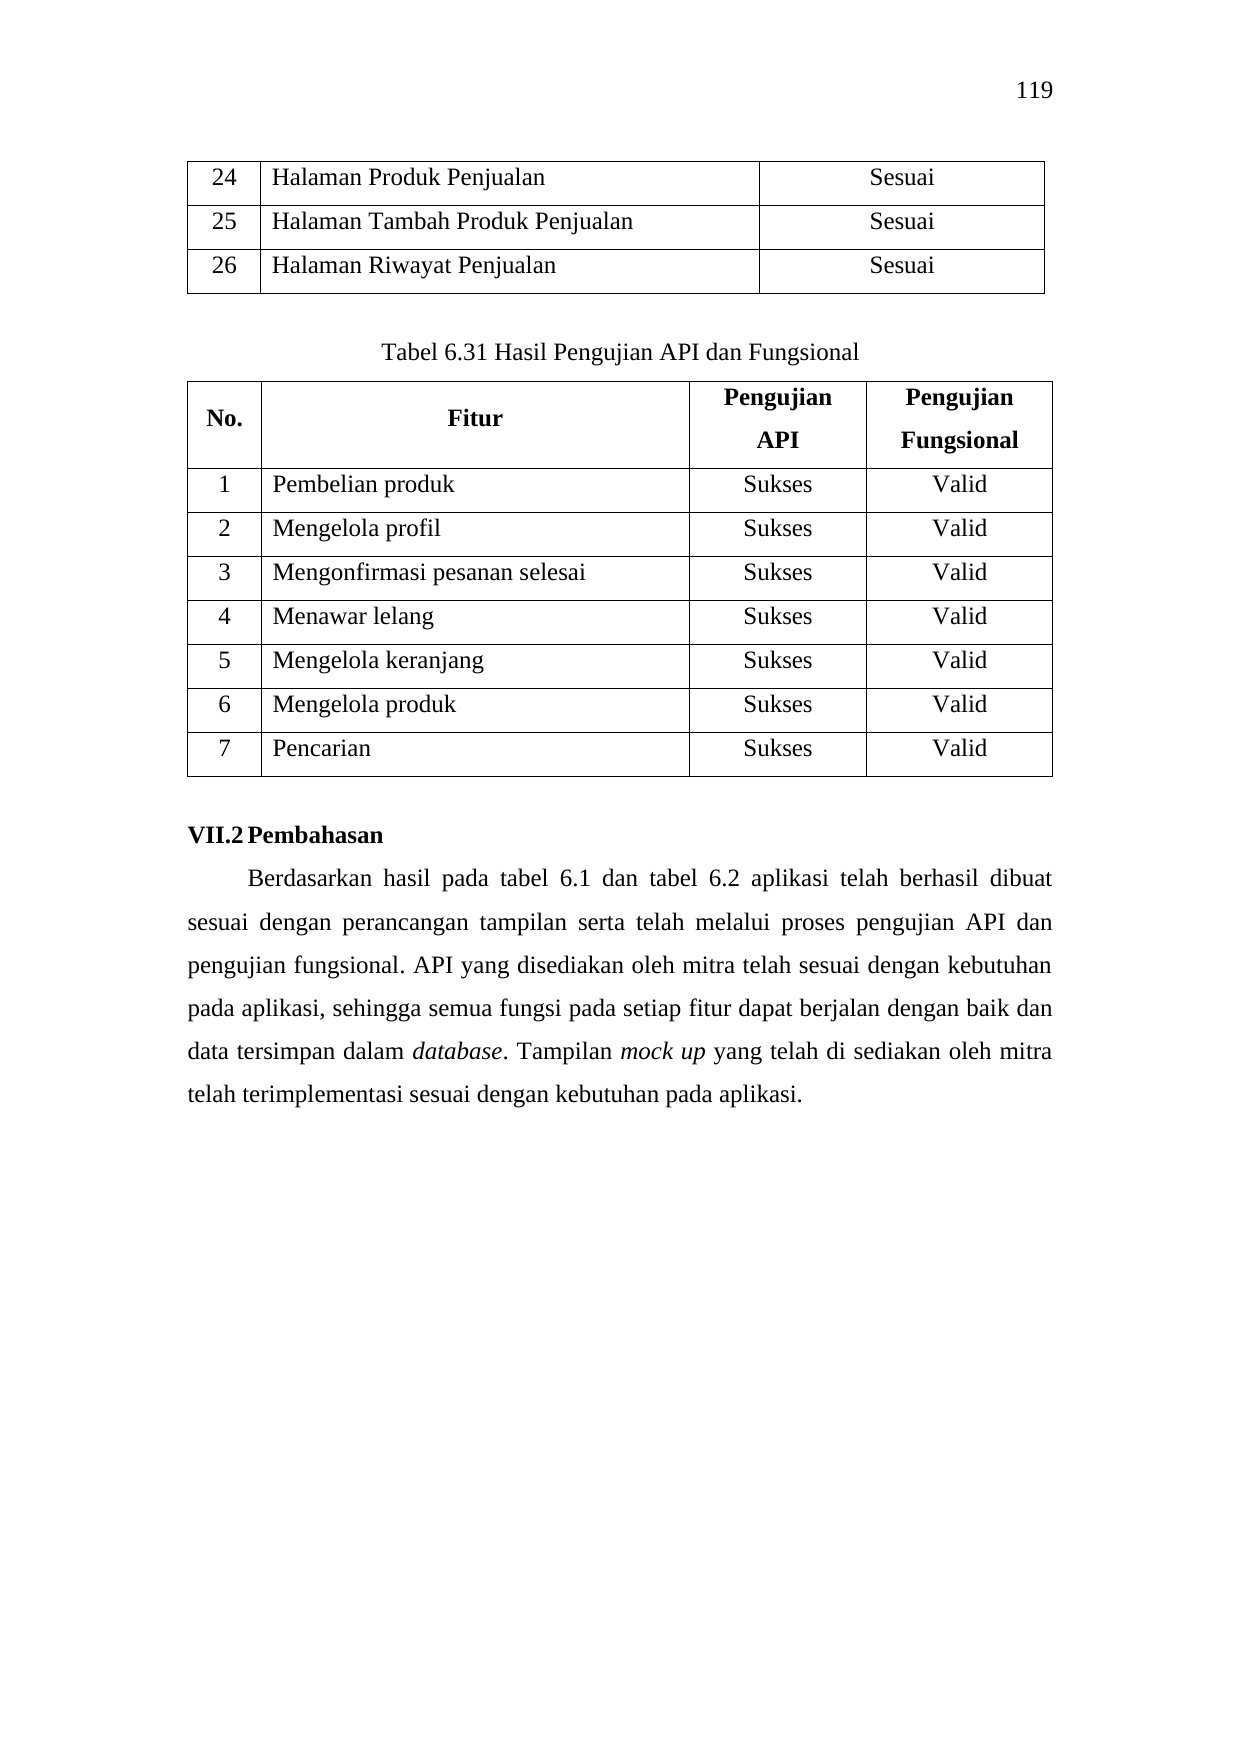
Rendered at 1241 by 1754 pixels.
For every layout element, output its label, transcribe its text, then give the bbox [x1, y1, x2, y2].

table_cell Valid [867, 469, 1052, 512]
table_cell Valid [867, 601, 1052, 644]
table_cell 1 [188, 469, 261, 512]
table_cell Halaman Riwayat Penjualan [261, 250, 759, 293]
table_cell Valid [867, 733, 1052, 776]
table_header No. [188, 382, 261, 468]
table_cell 26 [188, 250, 260, 293]
table_cell Pencarian [262, 733, 689, 776]
table_cell Sesuai [760, 206, 1044, 249]
table_cell 3 [188, 557, 261, 600]
table_cell Sukses [690, 645, 866, 688]
text Berdasarkan hasil pada tabel 6.1 dan tabel 6.2 aplikasi telah berhasil dibuat sesuai dengan perancangan tampilan serta telah melalui proses pengujian API dan pengujian fungsional. API yang disediakan oleh mitra telah sesuai dengan kebutuhan pada aplikasi, sehingga semua fungsi pada setiap fitur dapat berjalan dengan baik dan data tersimpan dalam database. Tampilan mock up yang telah di sediakan oleh mitra telah terimplementasi sesuai dengan kebutuhan pada aplikasi. [187, 863, 1053, 1108]
table_cell Mengelola keranjang [262, 645, 689, 688]
table_cell Valid [867, 689, 1052, 732]
table_cell 25 [188, 206, 260, 249]
table_header Fitur [262, 382, 689, 468]
table_cell Halaman Produk Penjualan [261, 162, 759, 205]
table_cell Pembelian produk [262, 469, 689, 512]
table_cell 5 [188, 645, 261, 688]
table_cell Valid [867, 645, 1052, 688]
table_cell Sukses [690, 513, 866, 556]
table_cell Mengonfirmasi pesanan selesai [262, 557, 689, 600]
table_cell Halaman Tambah Produk Penjualan [261, 206, 759, 249]
table_cell 7 [188, 733, 261, 776]
table_cell Mengelola profil [262, 513, 689, 556]
table_cell Sukses [690, 601, 866, 644]
table_cell Sukses [690, 733, 866, 776]
table_cell 24 [188, 162, 260, 205]
table_cell Sesuai [760, 162, 1044, 205]
table_cell Menawar lelang [262, 601, 689, 644]
table_cell 4 [188, 601, 261, 644]
table_cell Sukses [690, 557, 866, 600]
table_cell Mengelola produk [262, 689, 689, 732]
table_cell Sukses [690, 689, 866, 732]
table_cell 6 [188, 689, 261, 732]
table_cell Valid [867, 513, 1052, 556]
table_cell Sesuai [760, 250, 1044, 293]
table_header Pengujian Fungsional [867, 382, 1052, 468]
table_cell Sukses [690, 469, 866, 512]
table_header Pengujian API [690, 382, 866, 468]
subtitle Pembahasan [187, 820, 1053, 849]
table_cell Valid [867, 557, 1052, 600]
table_cell 2 [188, 513, 261, 556]
